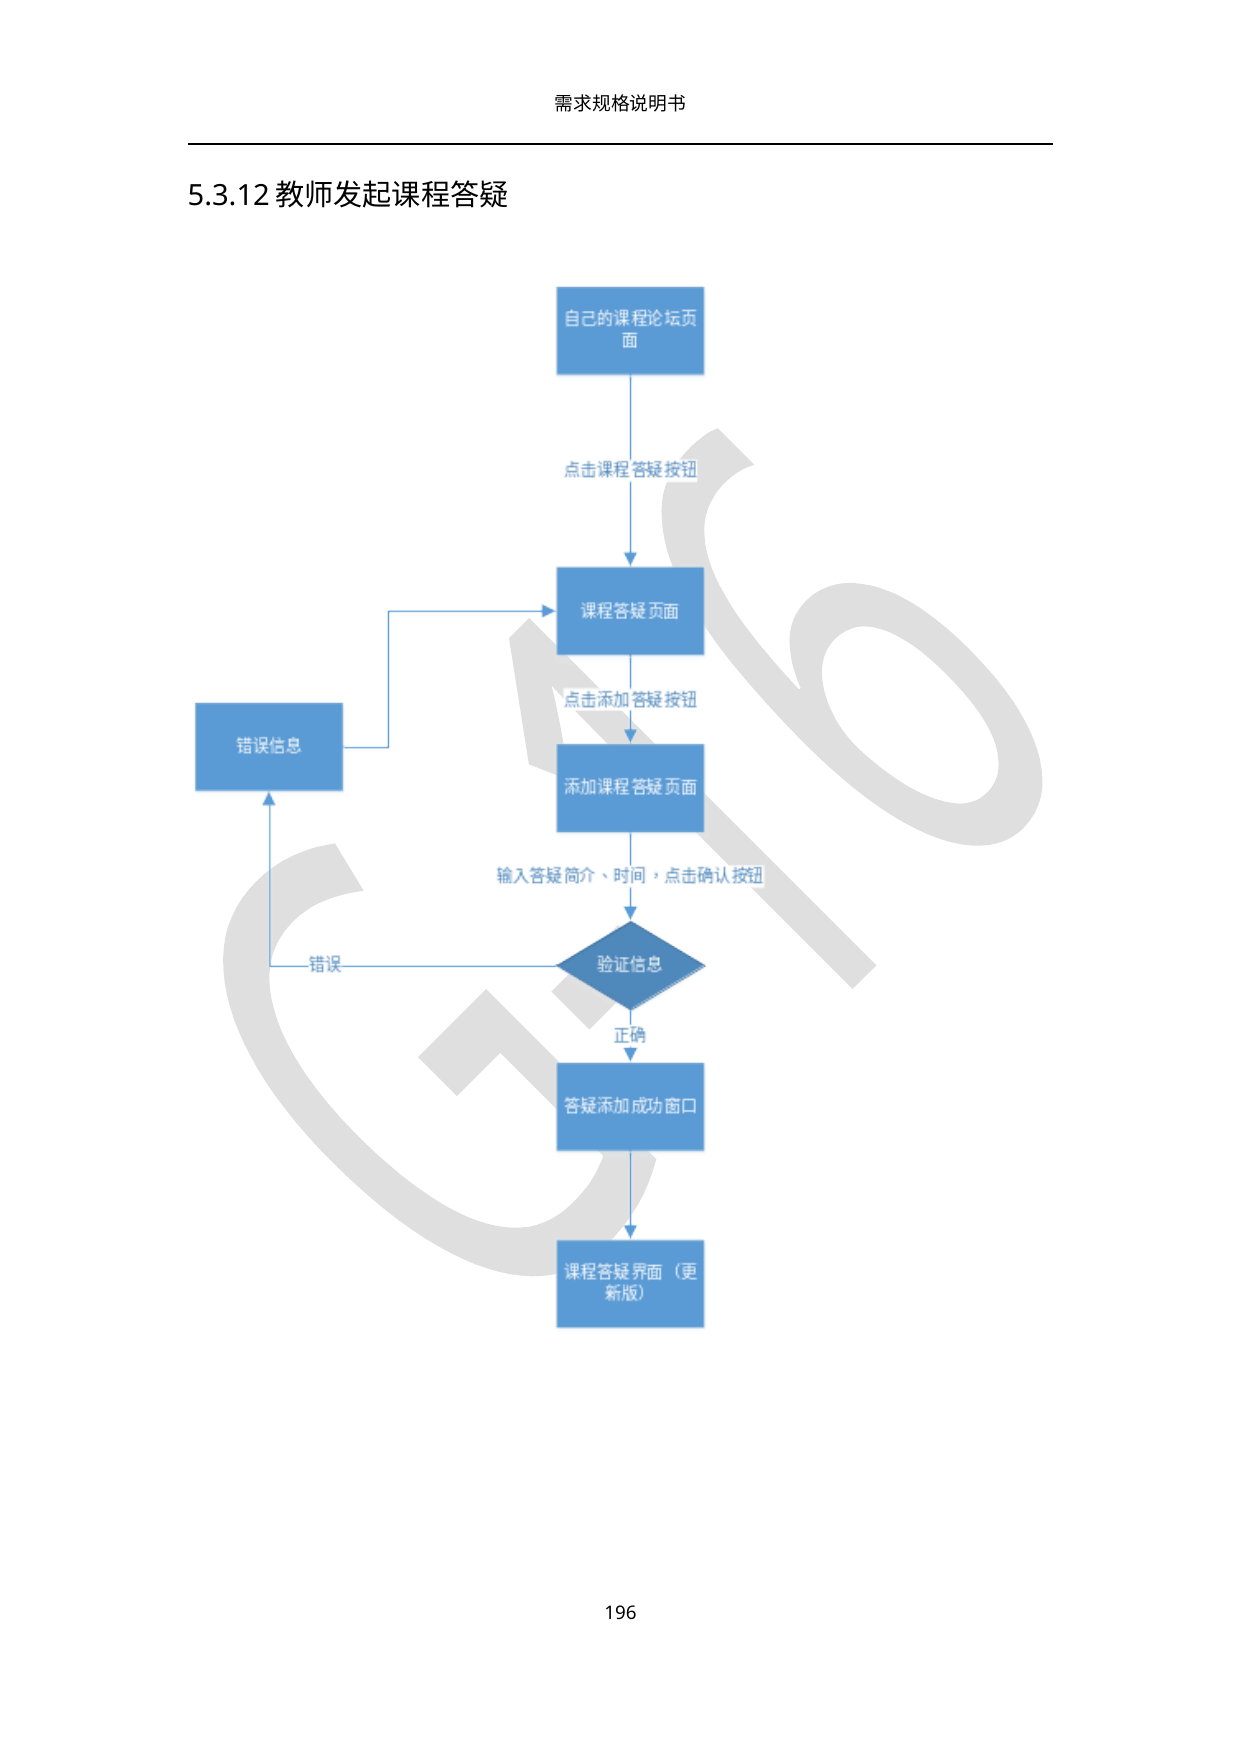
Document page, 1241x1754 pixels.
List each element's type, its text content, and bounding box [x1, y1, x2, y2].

subtitle 教师发起课程答疑 [187, 160, 1053, 225]
